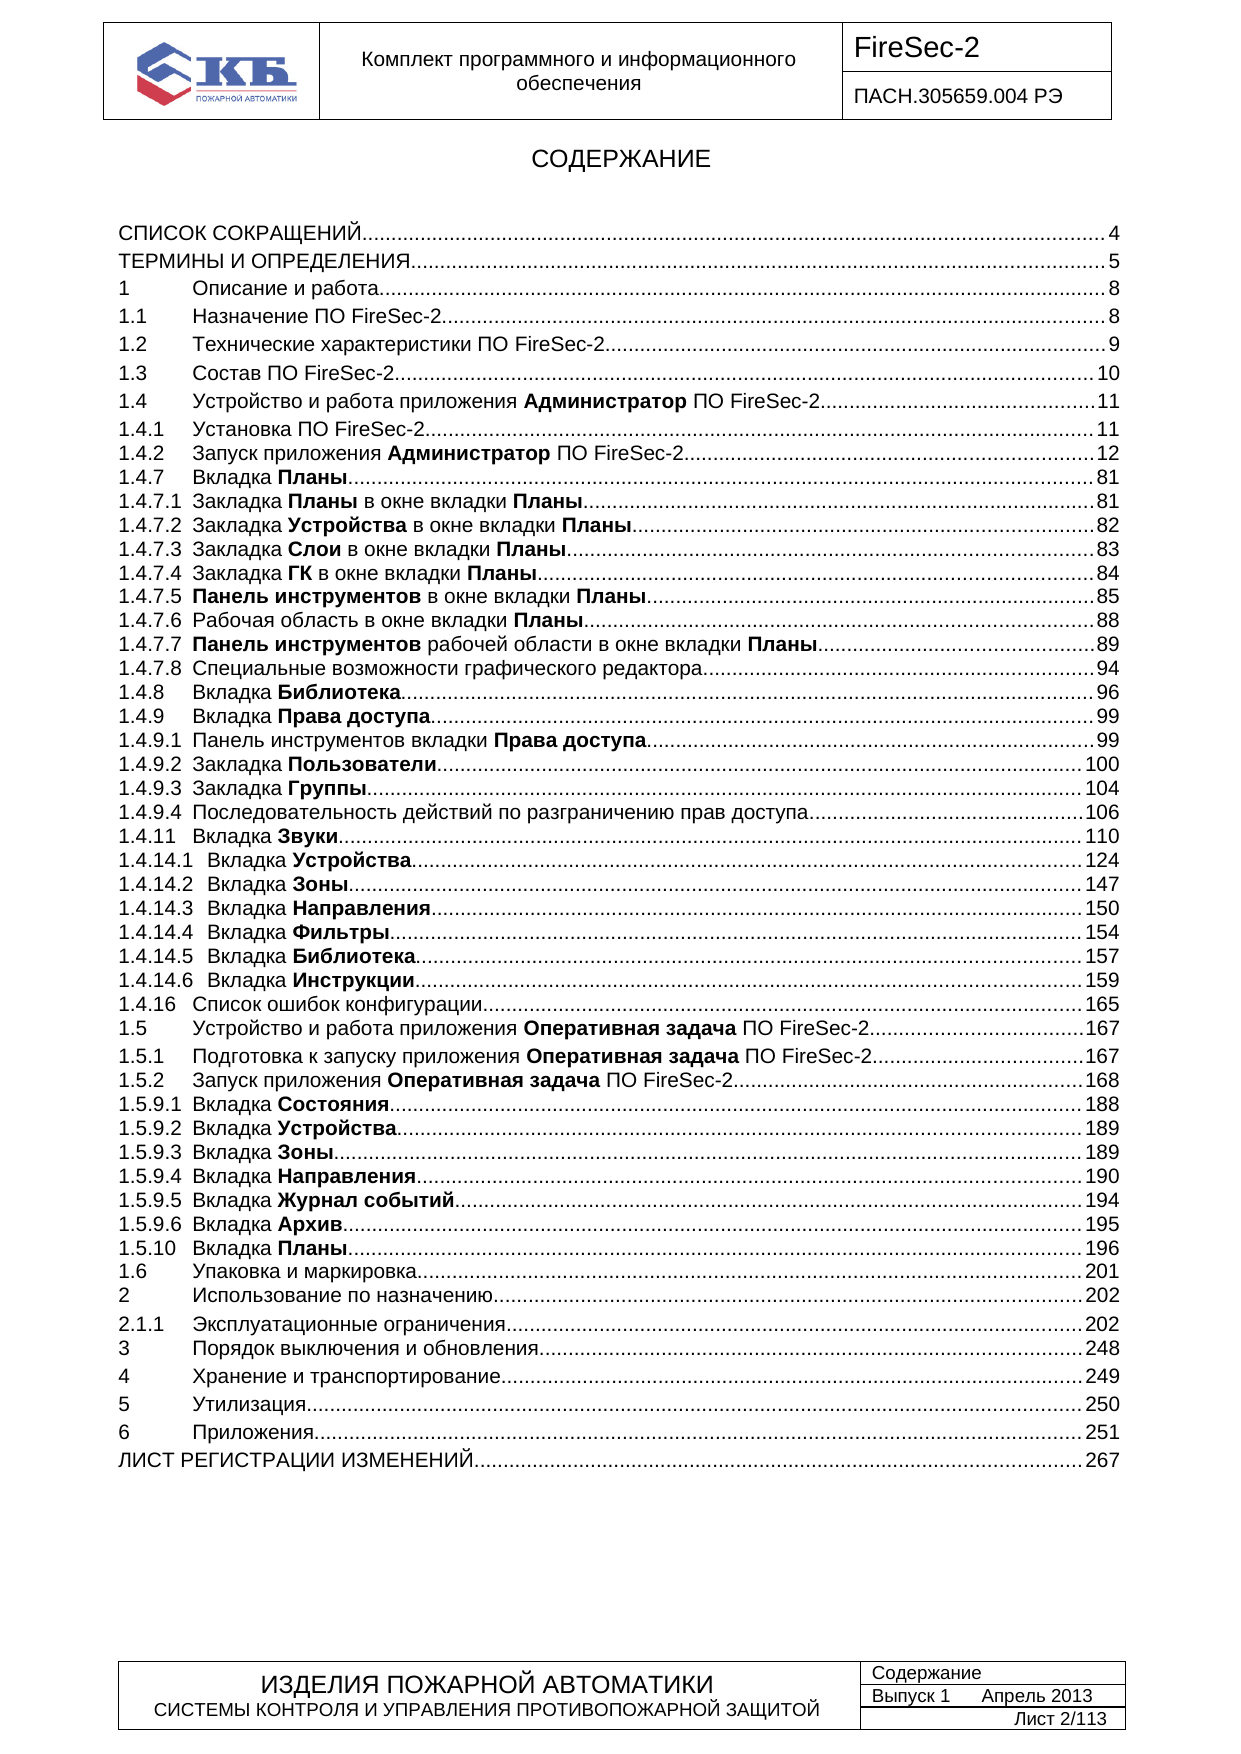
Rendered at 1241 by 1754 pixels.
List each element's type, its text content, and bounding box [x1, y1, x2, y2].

text 1.4.7.6 Рабочая область в окне вкладки Планы 88 [118, 608, 1121, 632]
text 1.5.9.2 Вкладка Устройства 189 [118, 1116, 1121, 1139]
text 1.4.7.5 Панель инструментов в окне вкладки Планы 85 [118, 584, 1121, 608]
text 1.2 Технические характеристики ПО FireSec-2 9 [118, 332, 1121, 356]
text 1.4.14.3 Вкладка Направления 150 [118, 896, 1121, 920]
text СПИСОК СОКРАЩЕНИЙ 4 [118, 221, 1121, 245]
text 2.1.1 Эксплуатационные ограничения 202 [118, 1311, 1121, 1335]
text 1.5.2 Запуск приложения Оперативная задача ПО FireSec-2 168 [118, 1068, 1121, 1092]
text 1.1 Назначение ПО FireSec-2 8 [118, 304, 1121, 328]
text 1.4.7.3 Закладка Слои в окне вкладки Планы 83 [118, 536, 1121, 560]
text 1.4.9.3 Закладка Группы 104 [118, 776, 1121, 800]
text 1.4.2 Запуск приложения Администратор ПО FireSec-2 12 [118, 441, 1121, 464]
text 4 Хранение и транспортирование 249 [118, 1363, 1121, 1387]
text 1.4.9.4 Последовательность действий по разграничению прав доступа 106 [118, 800, 1121, 824]
text 1.5.9.4 Вкладка Направления 190 [118, 1163, 1121, 1187]
text СОДЕРЖАНИЕ [118, 144, 1124, 173]
text 2 Использование по назначению 202 [118, 1283, 1121, 1307]
text 1.5.9.3 Вкладка Зоны 189 [118, 1139, 1121, 1163]
text 1.4.7 Вкладка Планы 81 [118, 464, 1121, 488]
text 1.5 Устройство и работа приложения Оперативная задача ПО FireSec-2 167 [118, 1016, 1121, 1039]
text 3 Порядок выключения и обновления 248 [118, 1335, 1121, 1359]
text 1.4.9.2 Закладка Пользователи 100 [118, 752, 1121, 776]
text 1.4.14.5 Вкладка Библиотека 157 [118, 944, 1121, 968]
text 6 Приложения 251 [118, 1420, 1121, 1444]
text 1.4.14.1 Вкладка Устройства 124 [118, 848, 1121, 872]
text 1.4.7.8 Специальные возможности графического редактора 94 [118, 656, 1121, 680]
text 1.5.10 Вкладка Планы 196 [118, 1235, 1121, 1259]
text 1.4.16 Список ошибок конфигурации 165 [118, 992, 1121, 1016]
text 1.5.9.5 Вкладка Журнал событий 194 [118, 1187, 1121, 1211]
text ЛИСТ РЕГИСТРАЦИИ ИЗМЕНЕНИЙ 267 [118, 1448, 1121, 1472]
text 5 Утилизация 250 [118, 1392, 1121, 1416]
text 1.4.14.6 Вкладка Инструкции 159 [118, 968, 1121, 992]
text 1.4.1 Установка ПО FireSec-2 11 [118, 417, 1121, 441]
picture [133, 34, 310, 115]
text 1.4.7.1 Закладка Планы в окне вкладки Планы 81 [118, 488, 1121, 512]
text 1.5.9.1 Вкладка Состояния 188 [118, 1092, 1121, 1116]
text 1.6 Упаковка и маркировка 201 [118, 1259, 1121, 1283]
text 1.4.11 Вкладка Звуки 110 [118, 824, 1121, 848]
text 1.4.7.7 Панель инструментов рабочей области в окне вкладки Планы 89 [118, 632, 1121, 656]
text 1.4.7.2 Закладка Устройства в окне вкладки Планы 82 [118, 512, 1121, 536]
text 1.4.9 Вкладка Права доступа 99 [118, 704, 1121, 728]
text 1.5.9.6 Вкладка Архив 195 [118, 1211, 1121, 1235]
text 1.4 Устройство и работа приложения Администратор ПО FireSec-2 11 [118, 388, 1121, 412]
text 1 Описание и работа 8 [118, 276, 1121, 300]
text 1.4.14.2 Вкладка Зоны 147 [118, 872, 1121, 896]
text 1.5.1 Подготовка к запуску приложения Оперативная задача ПО FireSec-2 167 [118, 1044, 1121, 1068]
text 1.4.7.4 Закладка ГК в окне вкладки Планы 84 [118, 560, 1121, 584]
text 1.4.14.4 Вкладка Фильтры 154 [118, 920, 1121, 944]
text 1.4.8 Вкладка Библиотека 96 [118, 680, 1121, 704]
text 1.3 Состав ПО FireSec-2 10 [118, 360, 1121, 384]
text 1.4.9.1 Панель инструментов вкладки Права доступа 99 [118, 728, 1121, 752]
text ТЕРМИНЫ И ОПРЕДЕЛЕНИЯ 5 [118, 248, 1121, 272]
